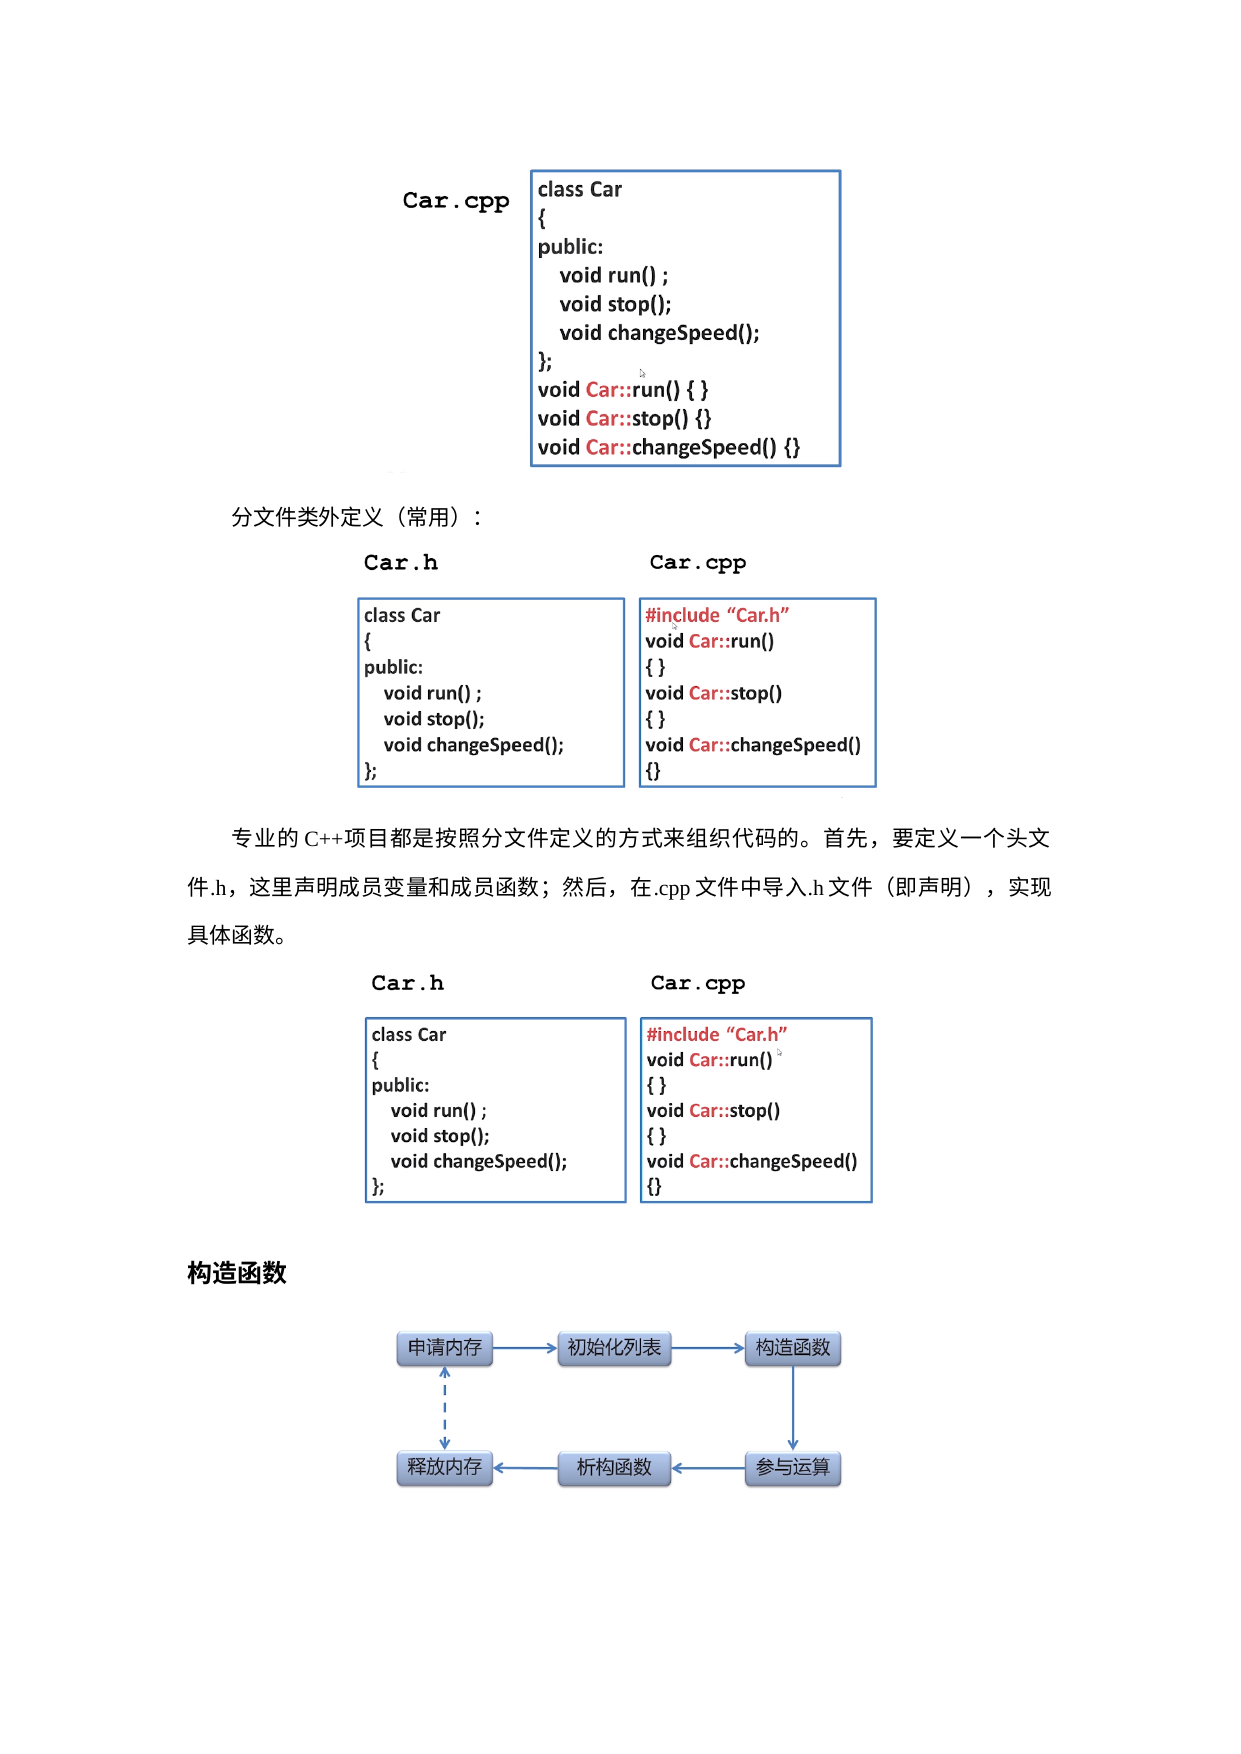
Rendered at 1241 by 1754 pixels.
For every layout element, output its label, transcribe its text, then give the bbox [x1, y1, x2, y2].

text 分文件类外定义（常用）： [187, 499, 1053, 532]
picture [361, 966, 880, 1209]
subtitle 构造函数 [187, 1239, 1053, 1304]
picture [387, 162, 853, 473]
text 专业的C++项目都是按照分文件定义的方式来组织代码的。首先，要定义一个头文件.h，这里声明成员变量和成员函数；然后，在.cpp文件中导入.h文件（即声明），实现具体函数。 [187, 821, 1053, 951]
picture [353, 547, 887, 798]
picture [386, 1322, 855, 1498]
